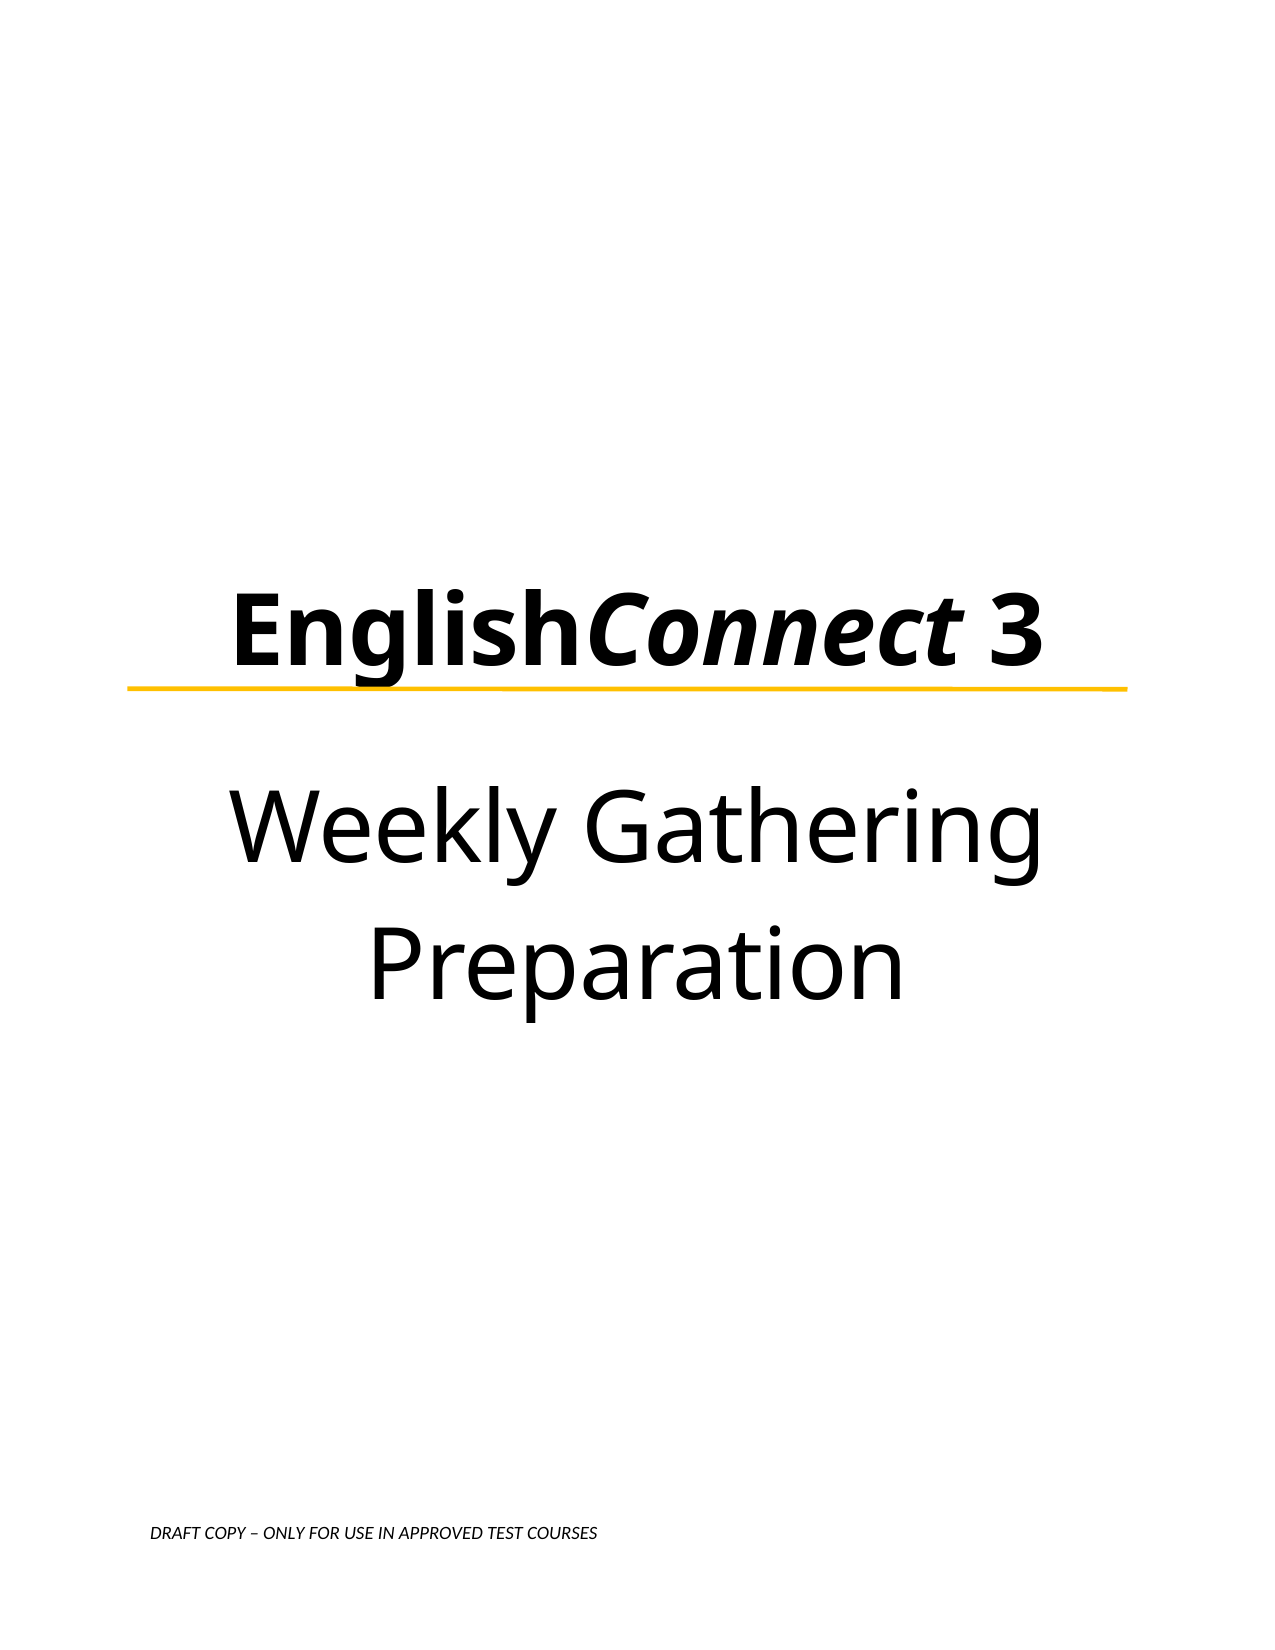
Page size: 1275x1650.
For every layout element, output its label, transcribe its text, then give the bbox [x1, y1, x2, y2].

title Weekly Gathering Preparation [150, 756, 1125, 1028]
title EnglishConnect 3 [150, 559, 1125, 686]
